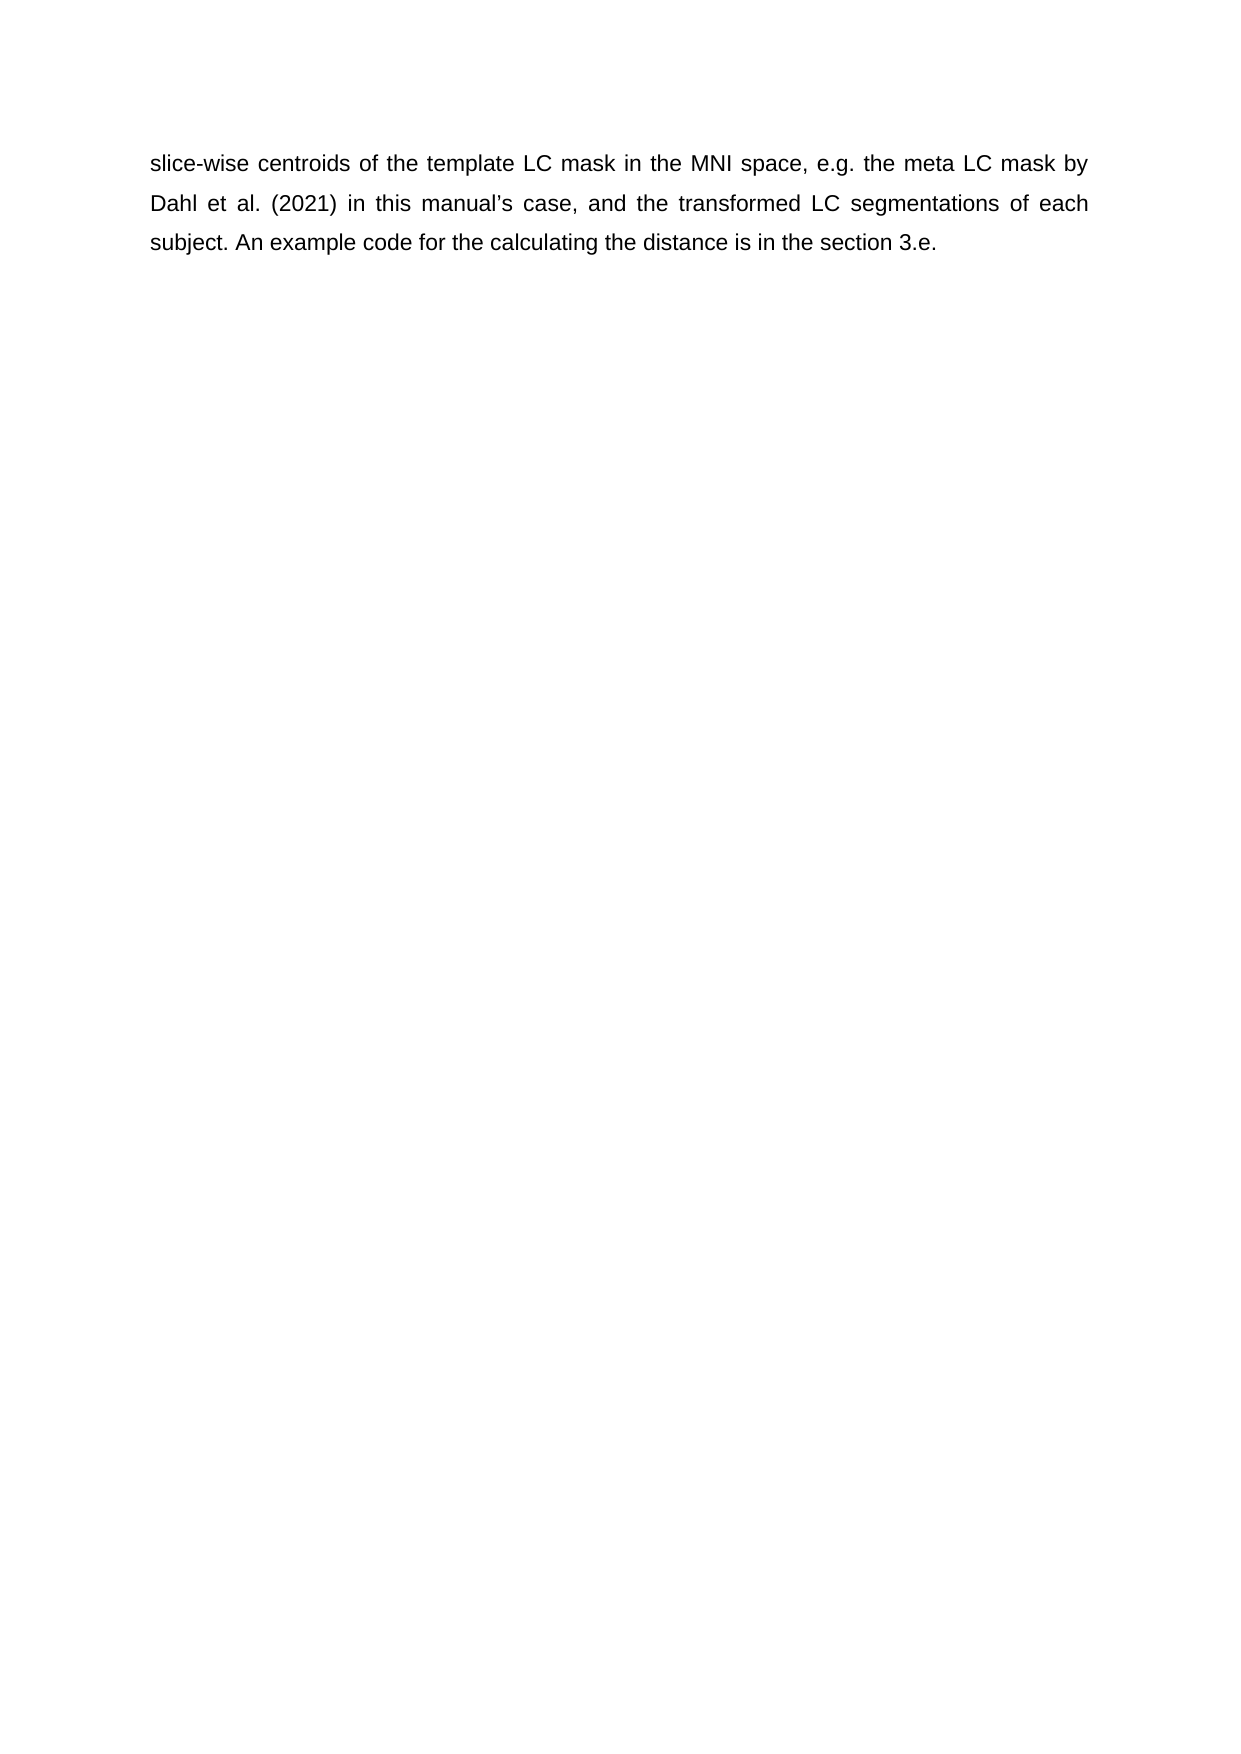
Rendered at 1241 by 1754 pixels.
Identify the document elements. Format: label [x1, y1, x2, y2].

text [150, 150, 1090, 255]
